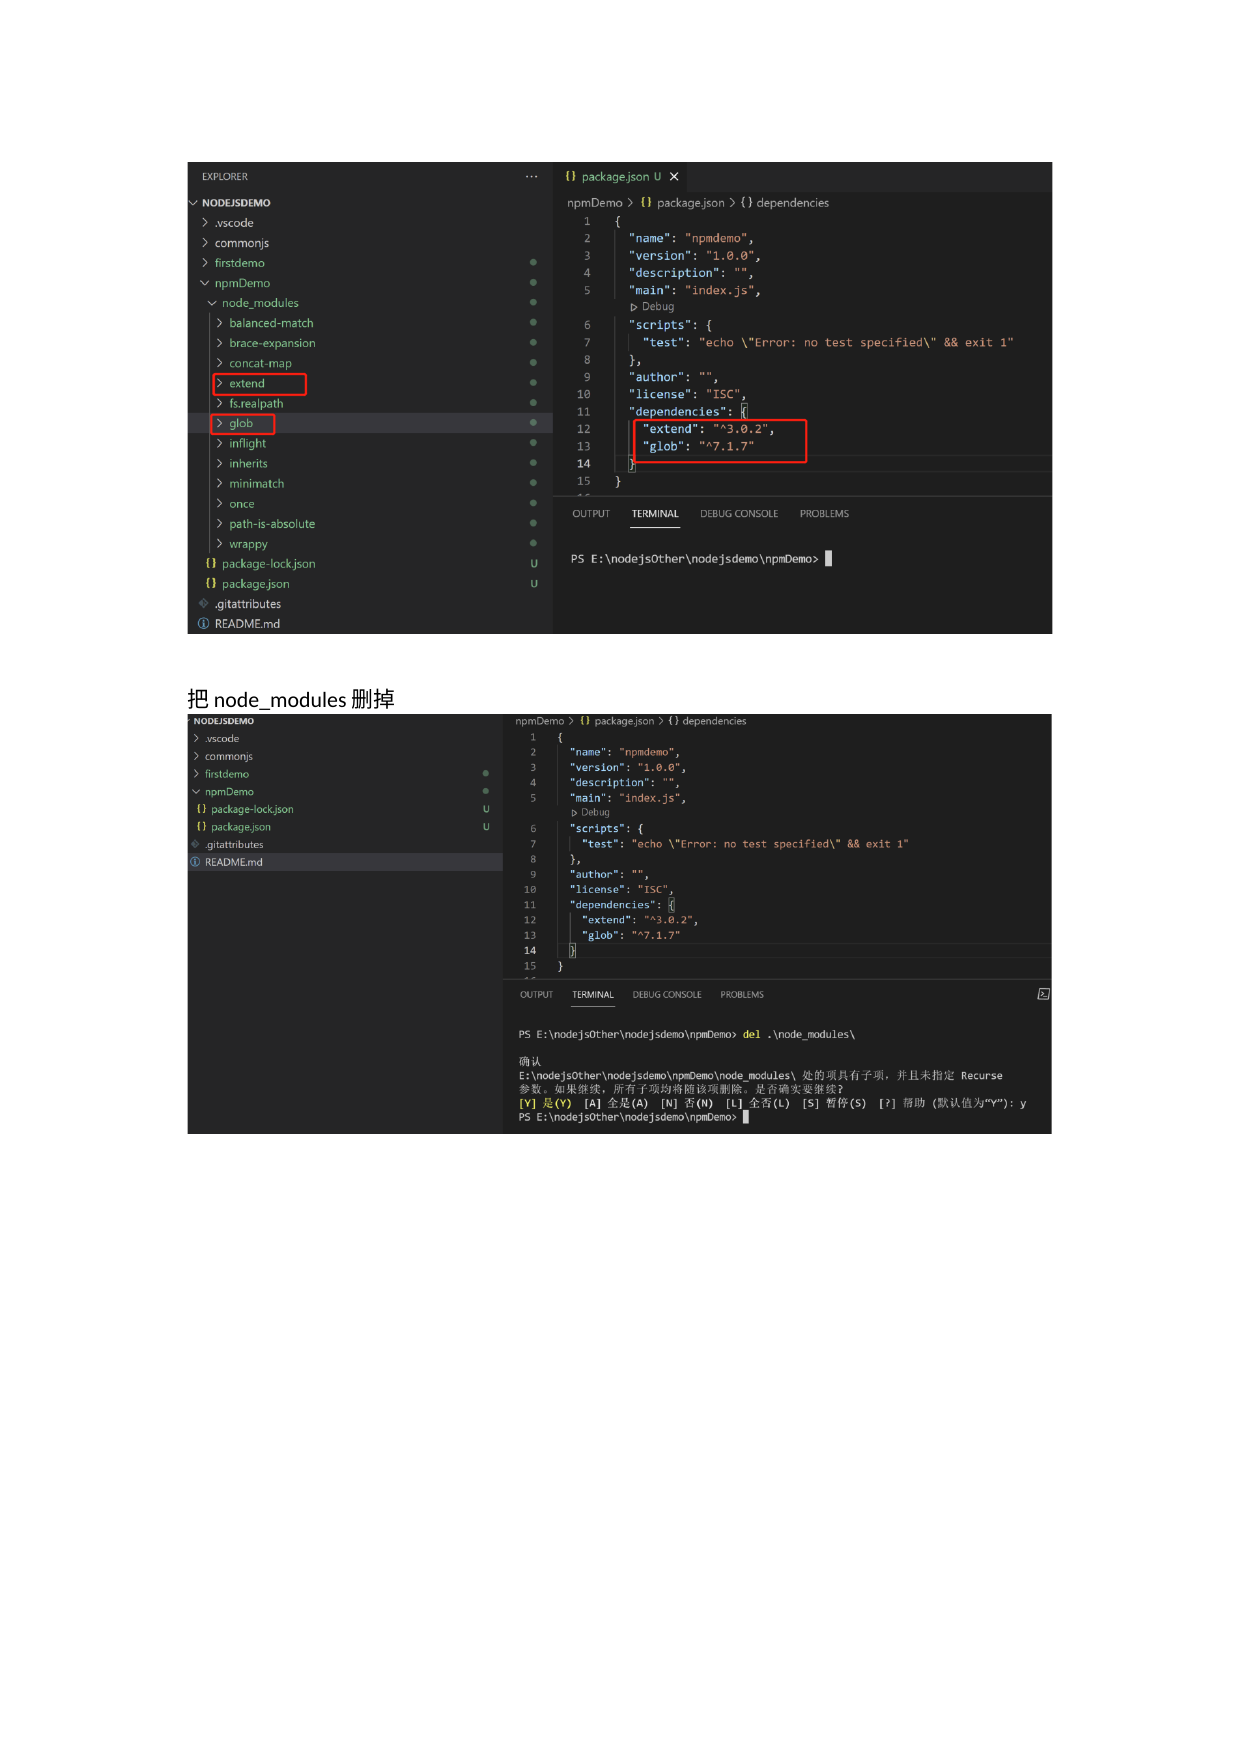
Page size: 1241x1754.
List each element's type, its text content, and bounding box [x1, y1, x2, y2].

picture [187, 162, 1053, 634]
text 把node_modules删掉 [187, 682, 1053, 714]
picture [187, 714, 1052, 1134]
